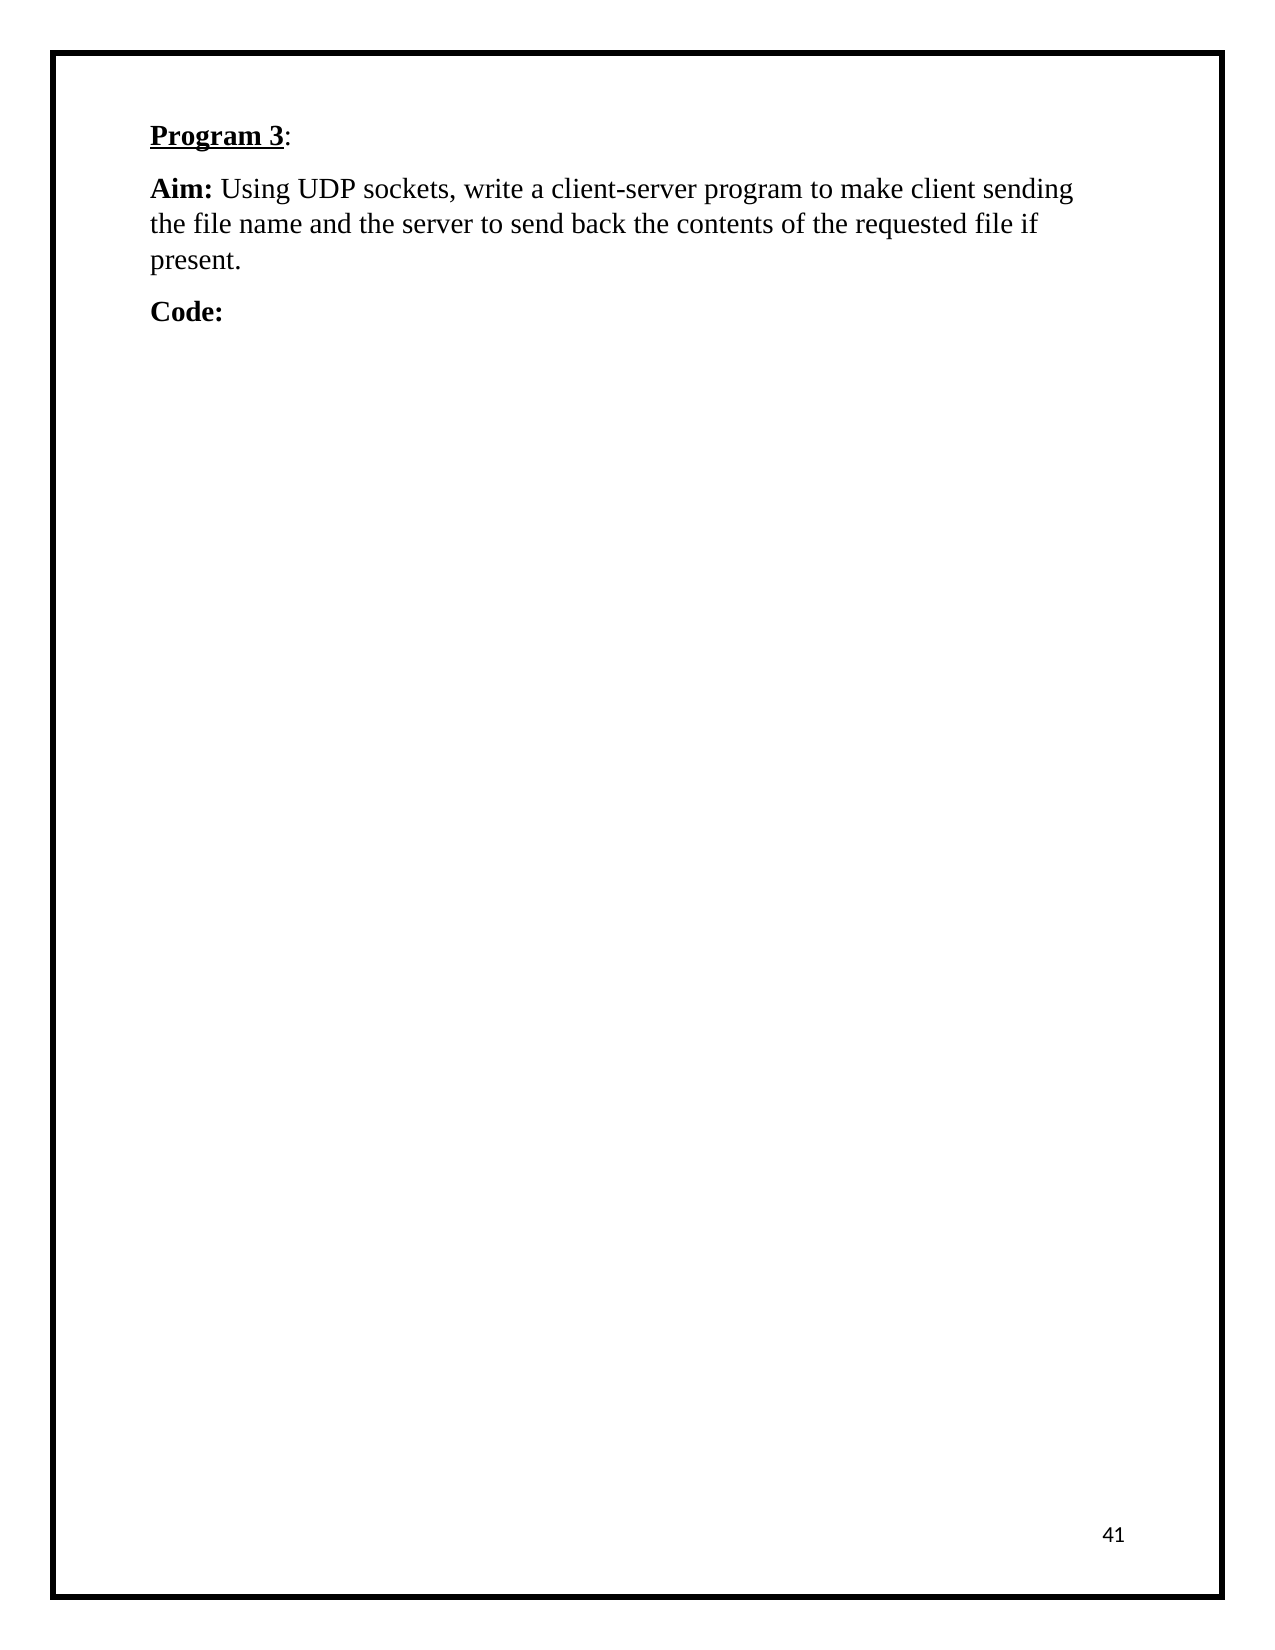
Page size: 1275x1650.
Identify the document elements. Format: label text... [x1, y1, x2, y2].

text Program 3: [150, 118, 1200, 152]
text Code: [150, 294, 1200, 327]
text Aim: Using UDP sockets, write a client-server program to make client sending the file name and the server to send back the contents of the requested file if present. [150, 171, 1116, 275]
